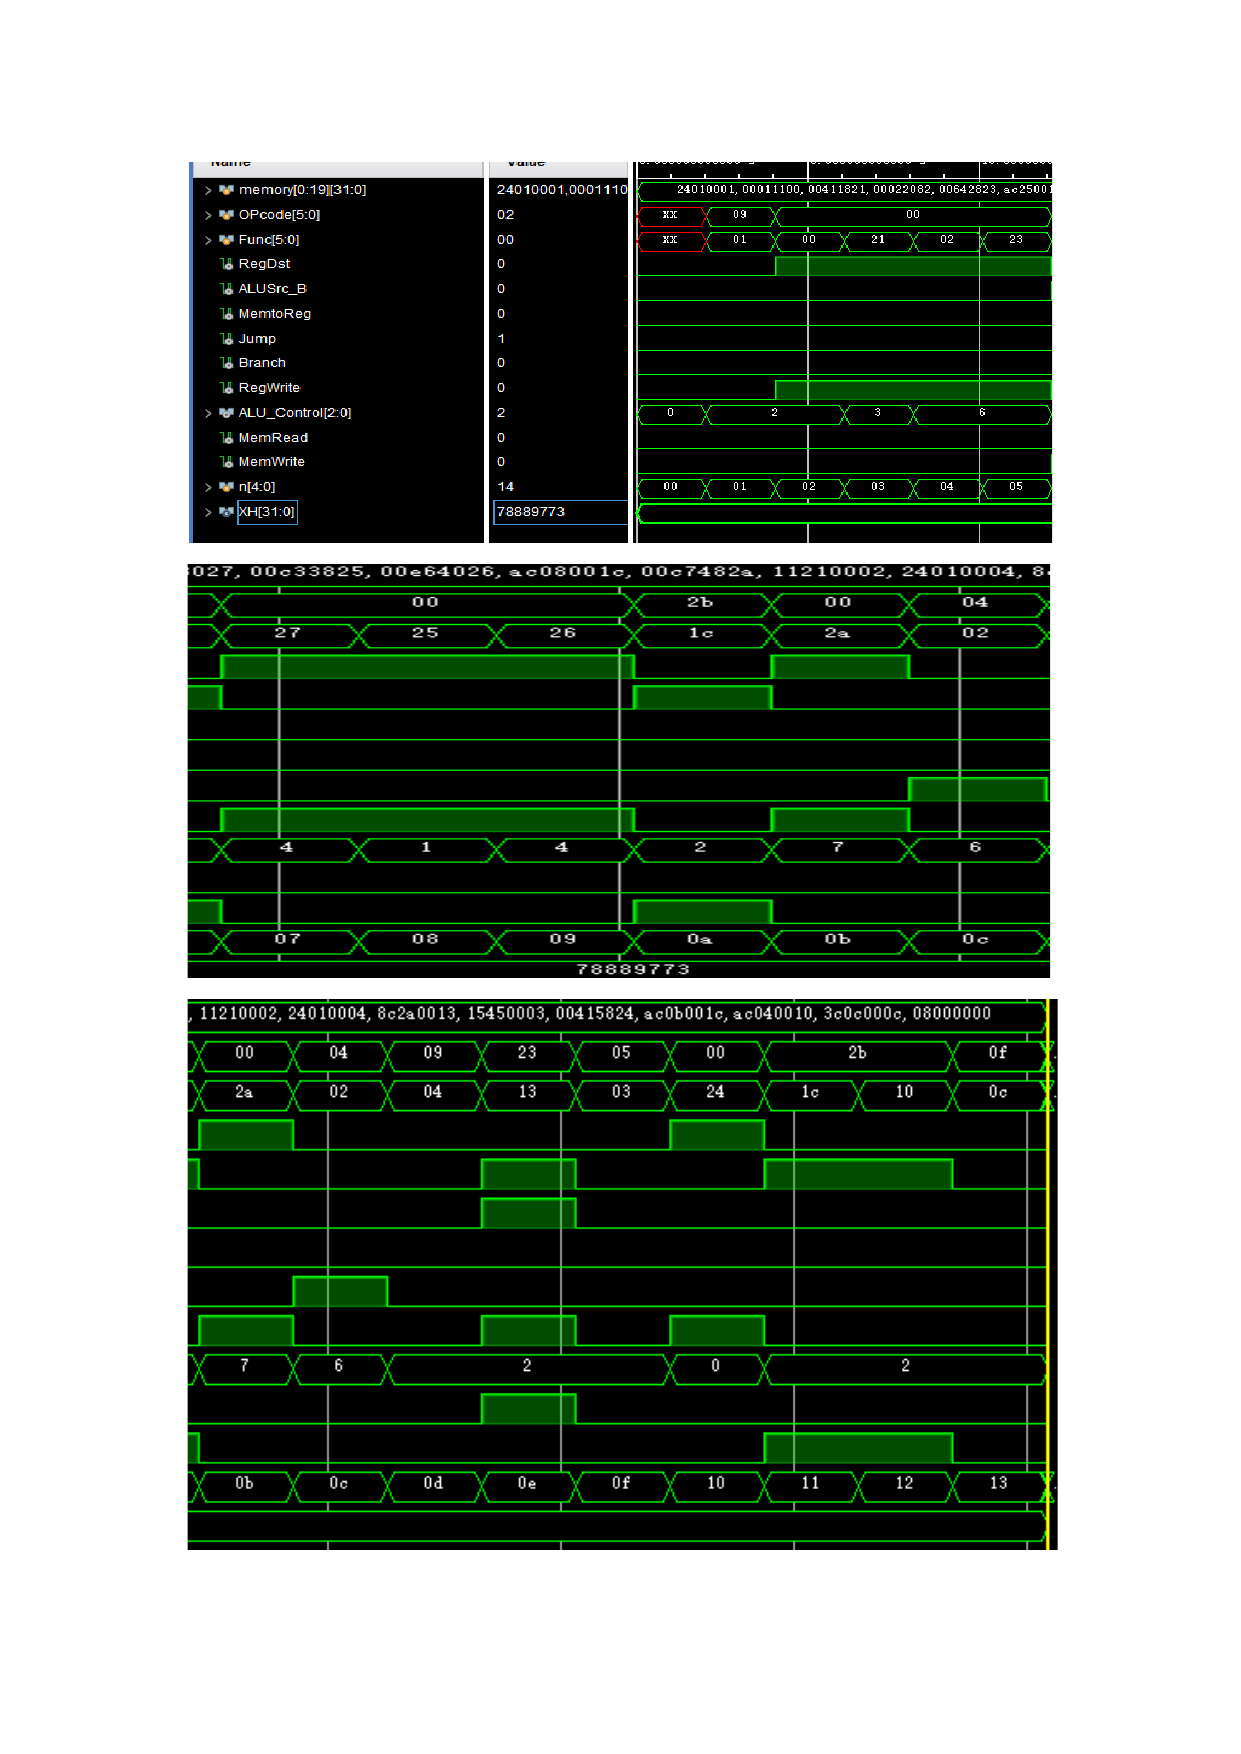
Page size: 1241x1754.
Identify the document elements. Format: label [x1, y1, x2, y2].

picture [187, 999, 1058, 1550]
picture [187, 162, 1053, 543]
picture [187, 564, 1051, 978]
